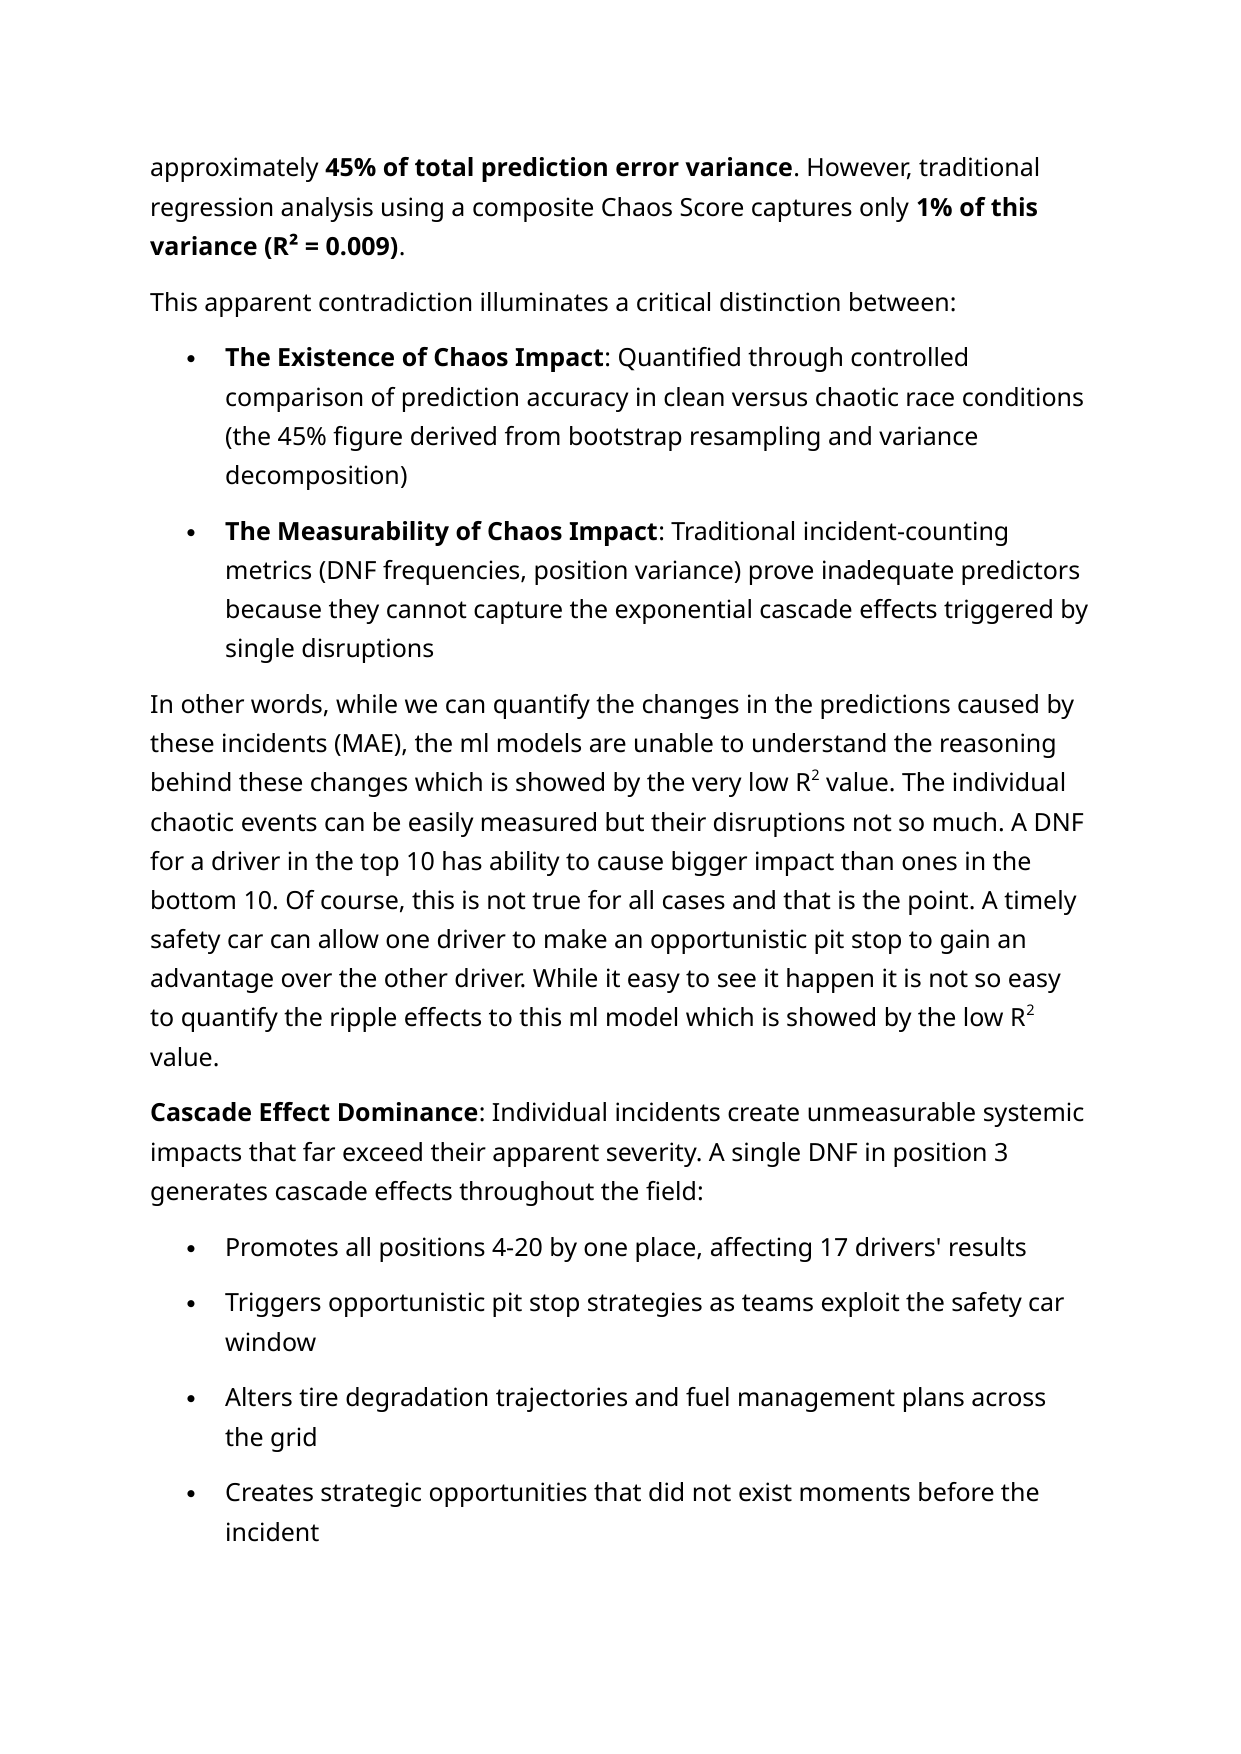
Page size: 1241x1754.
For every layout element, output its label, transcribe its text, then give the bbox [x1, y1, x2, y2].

list The Existence of Chaos Impact: Quantified through controlled comparison of prediction accuracy in clean versus chaotic race conditions (the 45% figure derived from bootstrap resampling and variance decomposition) [187, 340, 1090, 492]
list Alters tire degradation trajectories and fuel management plans across the grid [187, 1380, 1090, 1453]
list The Measurability of Chaos Impact: Traditional incident-counting metrics (DNF frequencies, position variance) prove inadequate predictors because they cannot capture the exponential cascade effects triggered by single disruptions [187, 513, 1090, 665]
list Triggers opportunistic pit stop strategies as teams exploit the safety car window [187, 1285, 1090, 1358]
list Creates strategic opportunities that did not exist moments before the incident [187, 1475, 1090, 1548]
text In other words, while we can quantify the changes in the predictions caused by these incidents (MAE), the ml models are unable to understand the reasoning behind these changes which is showed by the very low R2 value. The individual chaotic events can be easily measured but their disruptions not so much. A DNF for a driver in the top 10 has ability to cause bigger impact than ones in the bottom 10. Of course, this is not true for all cases and that is the point. A timely safety car can allow one driver to make an opportunistic pit stop to gain an advantage over the other driver. While it easy to see it happen it is not so easy to quantify the ripple effects to this ml model which is showed by the low R2 value. [150, 687, 1090, 1073]
text This apparent contradiction illuminates a critical distinction between: [150, 284, 1090, 318]
list Promotes all positions 4-20 by one place, affecting 17 drivers' results [187, 1229, 1090, 1263]
text Cascade Effect Dominance: Individual incidents create unmeasurable systemic impacts that far exceed their apparent severity. A single DNF in position 3 generates cascade effects throughout the field: [150, 1095, 1090, 1207]
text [150, 150, 1090, 262]
